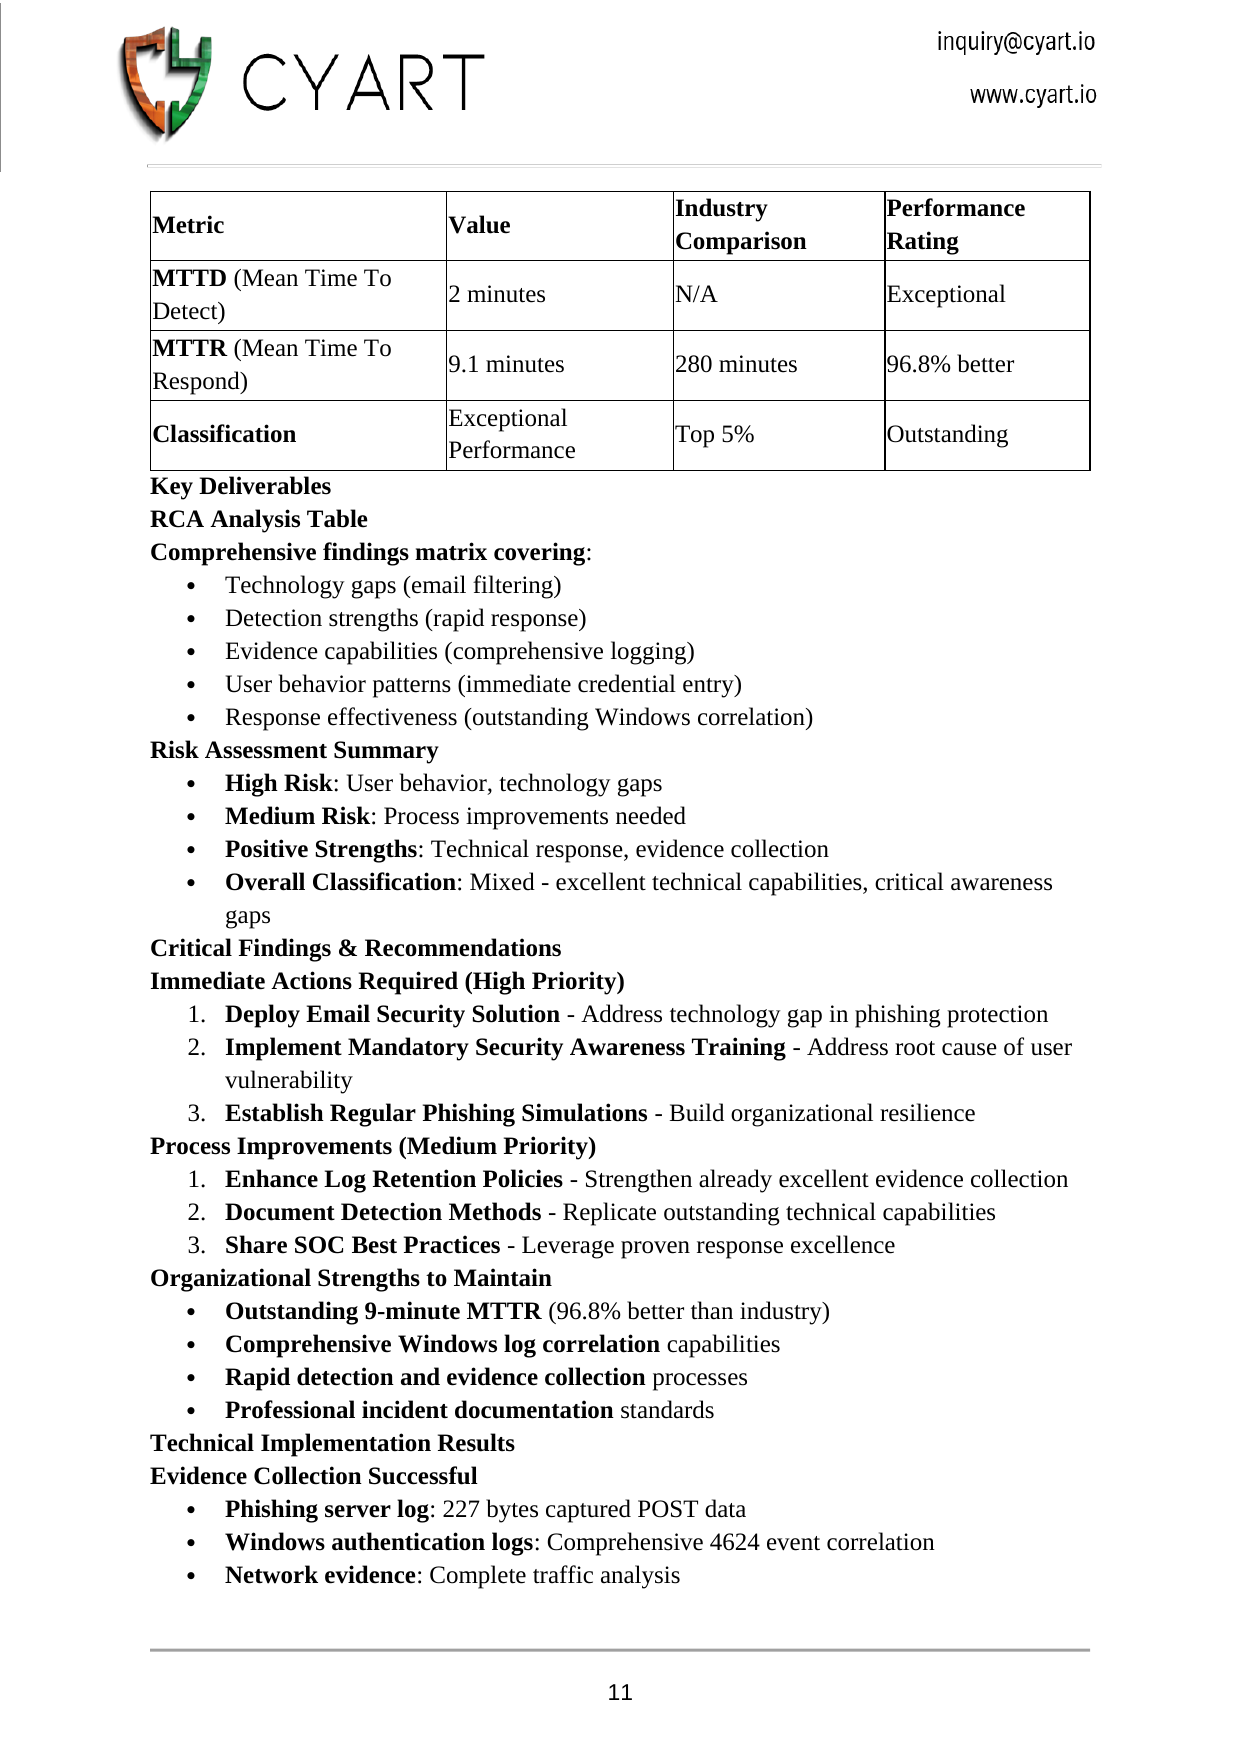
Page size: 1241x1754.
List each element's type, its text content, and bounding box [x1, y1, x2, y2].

list Phishing server log: 227 bytes captured POST data [187, 1494, 1090, 1523]
list Rapid detection and evidence collection processes [187, 1362, 1090, 1391]
table_header Performance Rating [886, 192, 1089, 260]
list Implement Mandatory Security Awareness Training - Address root cause of user vulnerability [187, 1032, 1090, 1094]
list Medium Risk: Process improvements needed [187, 801, 1090, 830]
list Overall Classification: Mixed - excellent technical capabilities, critical awareness gaps [187, 867, 1090, 929]
table_cell Exceptional [886, 261, 1089, 330]
table_cell Exceptional Performance [447, 401, 673, 470]
list Deploy Email Security Solution - Address technology gap in phishing protection [187, 999, 1090, 1028]
list Document Detection Methods - Replicate outstanding technical capabilities [187, 1197, 1090, 1226]
table_cell MTTD (Mean Time To Detect) [151, 261, 446, 330]
text Risk Assessment Summary [150, 735, 1090, 764]
list Network evidence: Complete traffic analysis [187, 1561, 1090, 1589]
text Organizational Strengths to Maintain [150, 1263, 1090, 1292]
picture [0, 3, 1241, 172]
text Evidence Collection Successful [150, 1461, 1090, 1490]
list Response effectiveness (outstanding Windows correlation) [187, 702, 1090, 731]
text Critical Findings & Recommendations [150, 933, 1090, 962]
text Technical Implementation Results [150, 1428, 1090, 1457]
list User behavior patterns (immediate credential entry) [187, 669, 1090, 698]
table_cell 2 minutes [447, 261, 673, 330]
table_cell 96.8% better [886, 331, 1089, 400]
list Enhance Log Retention Policies - Strengthen already excellent evidence collection [187, 1164, 1090, 1193]
text Immediate Actions Required (High Priority) [150, 966, 1090, 995]
table_cell N/A [674, 261, 884, 330]
list Detection strengths (rapid response) [187, 603, 1090, 632]
list Share SOC Best Practices - Leverage proven response excellence [187, 1230, 1090, 1259]
table_cell 9.1 minutes [447, 331, 673, 400]
table_cell Top 5% [674, 401, 884, 470]
table_header Metric [151, 192, 446, 260]
list Windows authentication logs: Comprehensive 4624 event correlation [187, 1527, 1090, 1556]
list Outstanding 9-minute MTTR (96.8% better than industry) [187, 1296, 1090, 1325]
table_header Value [447, 192, 673, 260]
text Comprehensive findings matrix covering: [150, 537, 1090, 566]
list High Risk: User behavior, technology gaps [187, 768, 1090, 797]
table_cell Classification [151, 401, 446, 470]
text Process Improvements (Medium Priority) [150, 1131, 1090, 1160]
list Establish Regular Phishing Simulations - Build organizational resilience [187, 1098, 1090, 1127]
text RCA Analysis Table [150, 504, 1090, 533]
table_cell MTTR (Mean Time To Respond) [151, 331, 446, 400]
list Technology gaps (email filtering) [187, 570, 1090, 599]
table_cell 280 minutes [674, 331, 884, 400]
list Professional incident documentation standards [187, 1395, 1090, 1424]
list Positive Strengths: Technical response, evidence collection [187, 834, 1090, 863]
text Key Deliverables [150, 471, 1090, 499]
list Comprehensive Windows log correlation capabilities [187, 1329, 1090, 1358]
table_header Industry Comparison [674, 192, 884, 260]
table_cell Outstanding [886, 401, 1089, 470]
list Evidence capabilities (comprehensive logging) [187, 636, 1090, 665]
